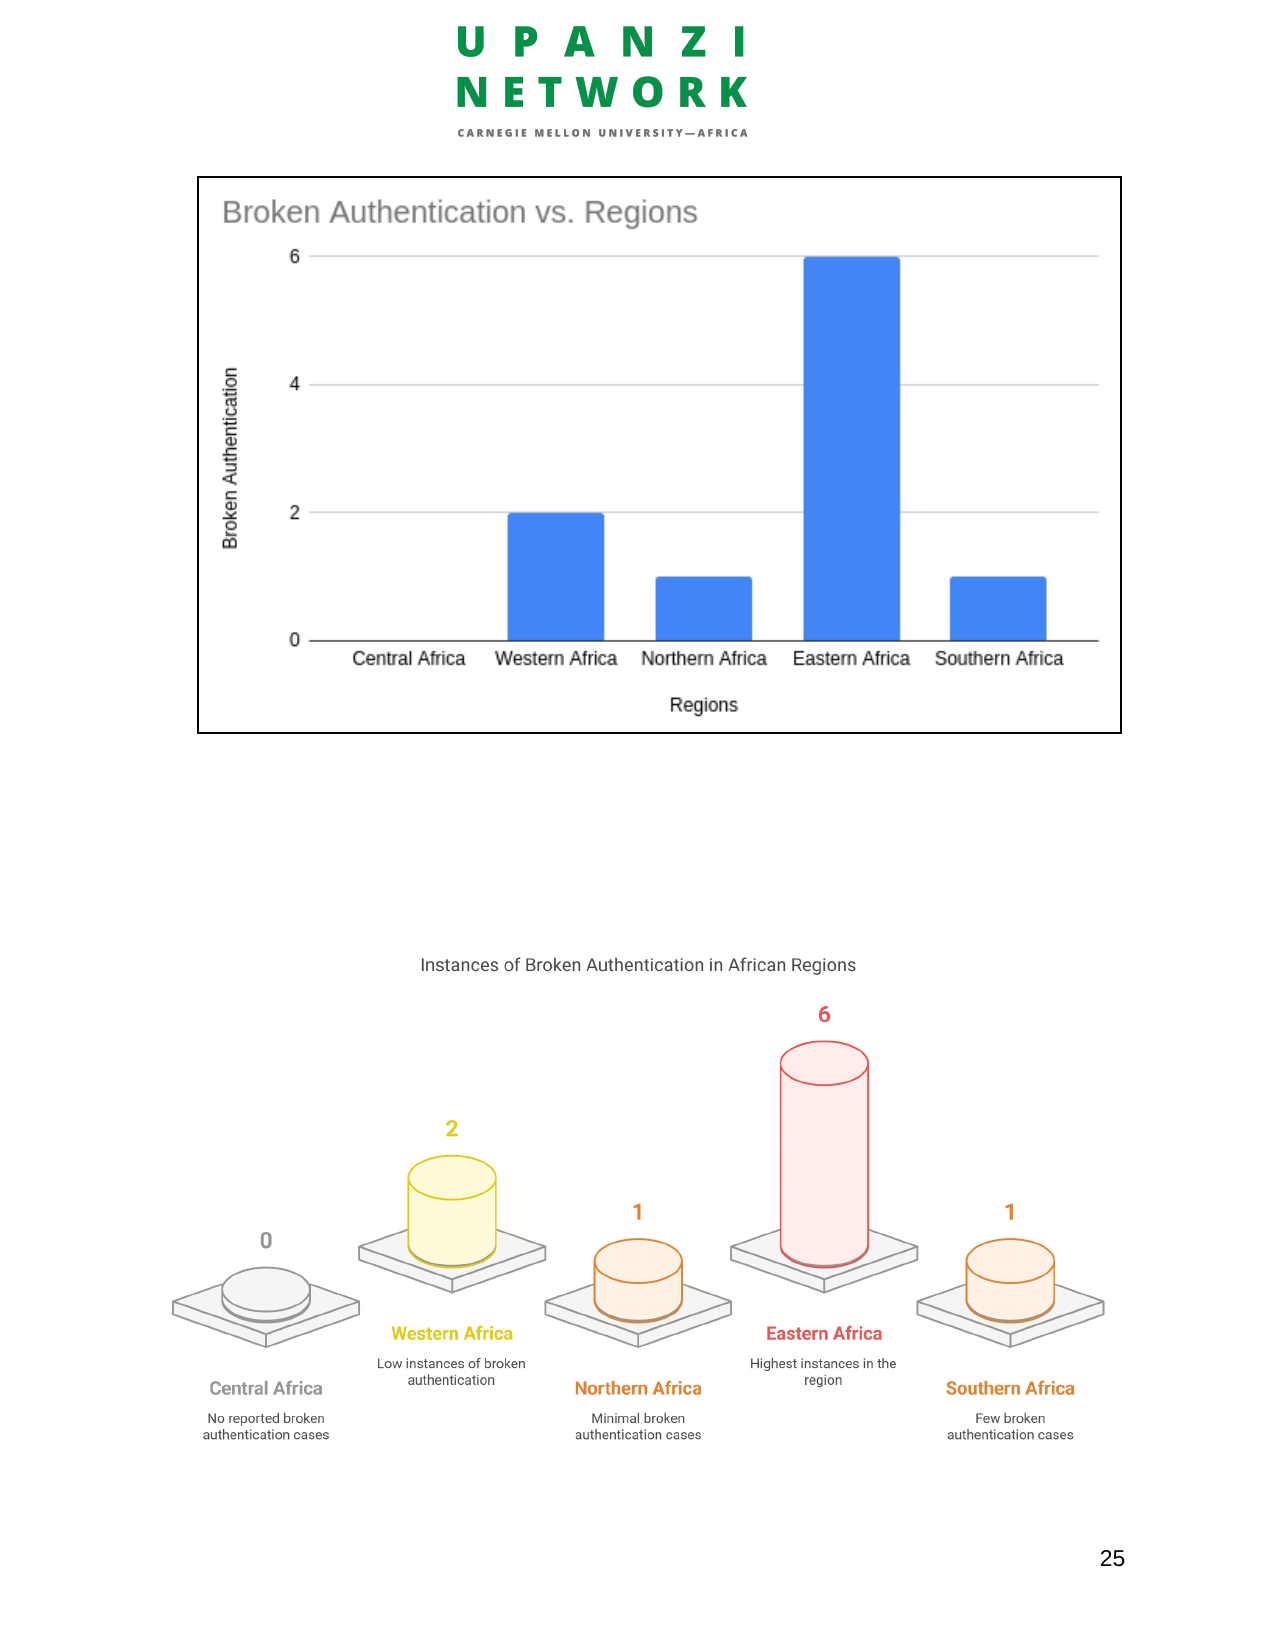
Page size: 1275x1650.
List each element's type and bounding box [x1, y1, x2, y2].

picture [450, 18, 755, 142]
picture [150, 909, 1125, 1487]
picture [199, 178, 1120, 732]
